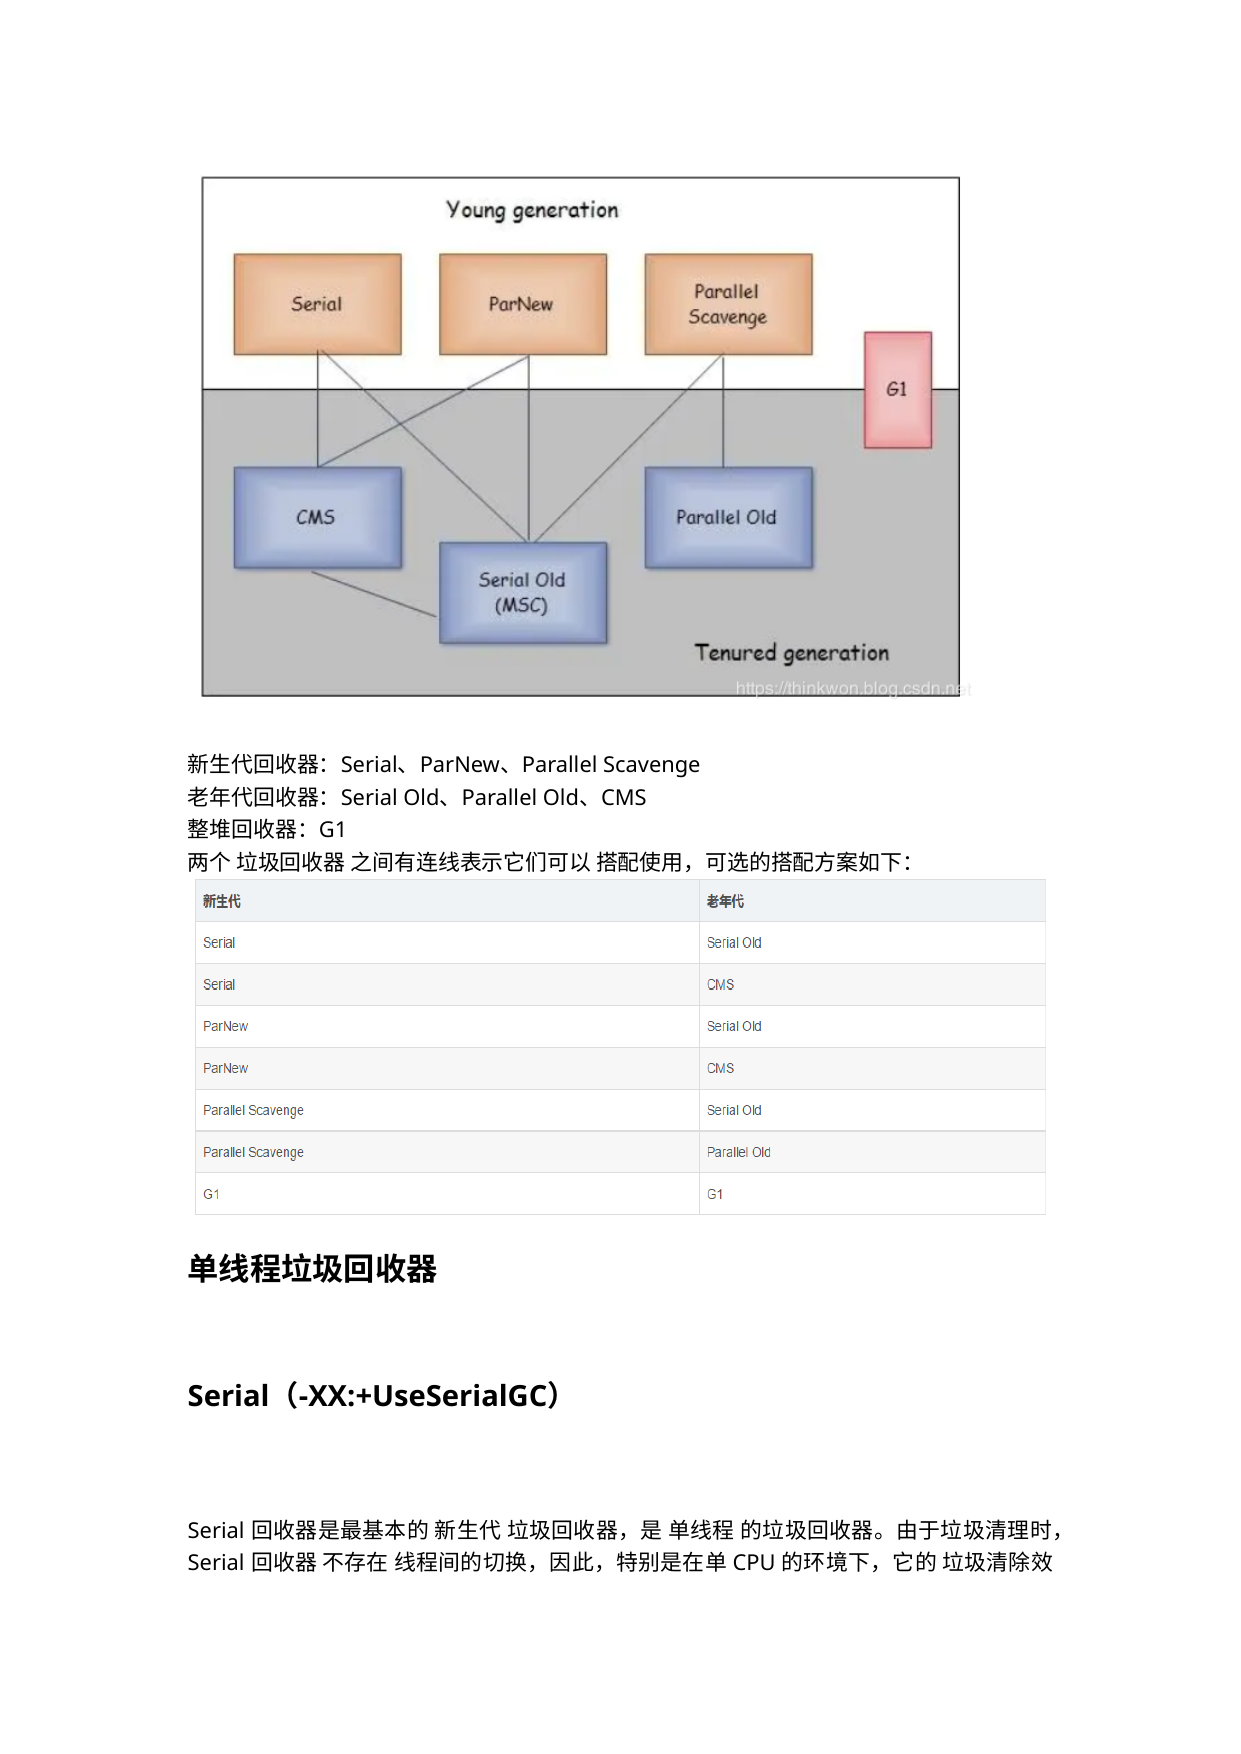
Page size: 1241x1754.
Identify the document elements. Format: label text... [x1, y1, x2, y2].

text 整堆回收器：G1 [187, 812, 1053, 844]
text 新生代回收器：Serial、ParNew、Parallel Scavenge [187, 747, 1053, 779]
subtitle Serial（-XX:+UseSerialGC） [187, 1361, 1053, 1426]
picture [187, 877, 1053, 1231]
text 老年代回收器：Serial Old、Parallel Old、CMS [187, 779, 1053, 812]
picture [187, 162, 1053, 727]
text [187, 1512, 1053, 1577]
text 单线程垃圾回收器 [187, 1231, 1053, 1299]
text 两个 垃圾回收器 之间有连线表示它们可以 搭配使用，可选的搭配方案如下： [187, 844, 1053, 877]
